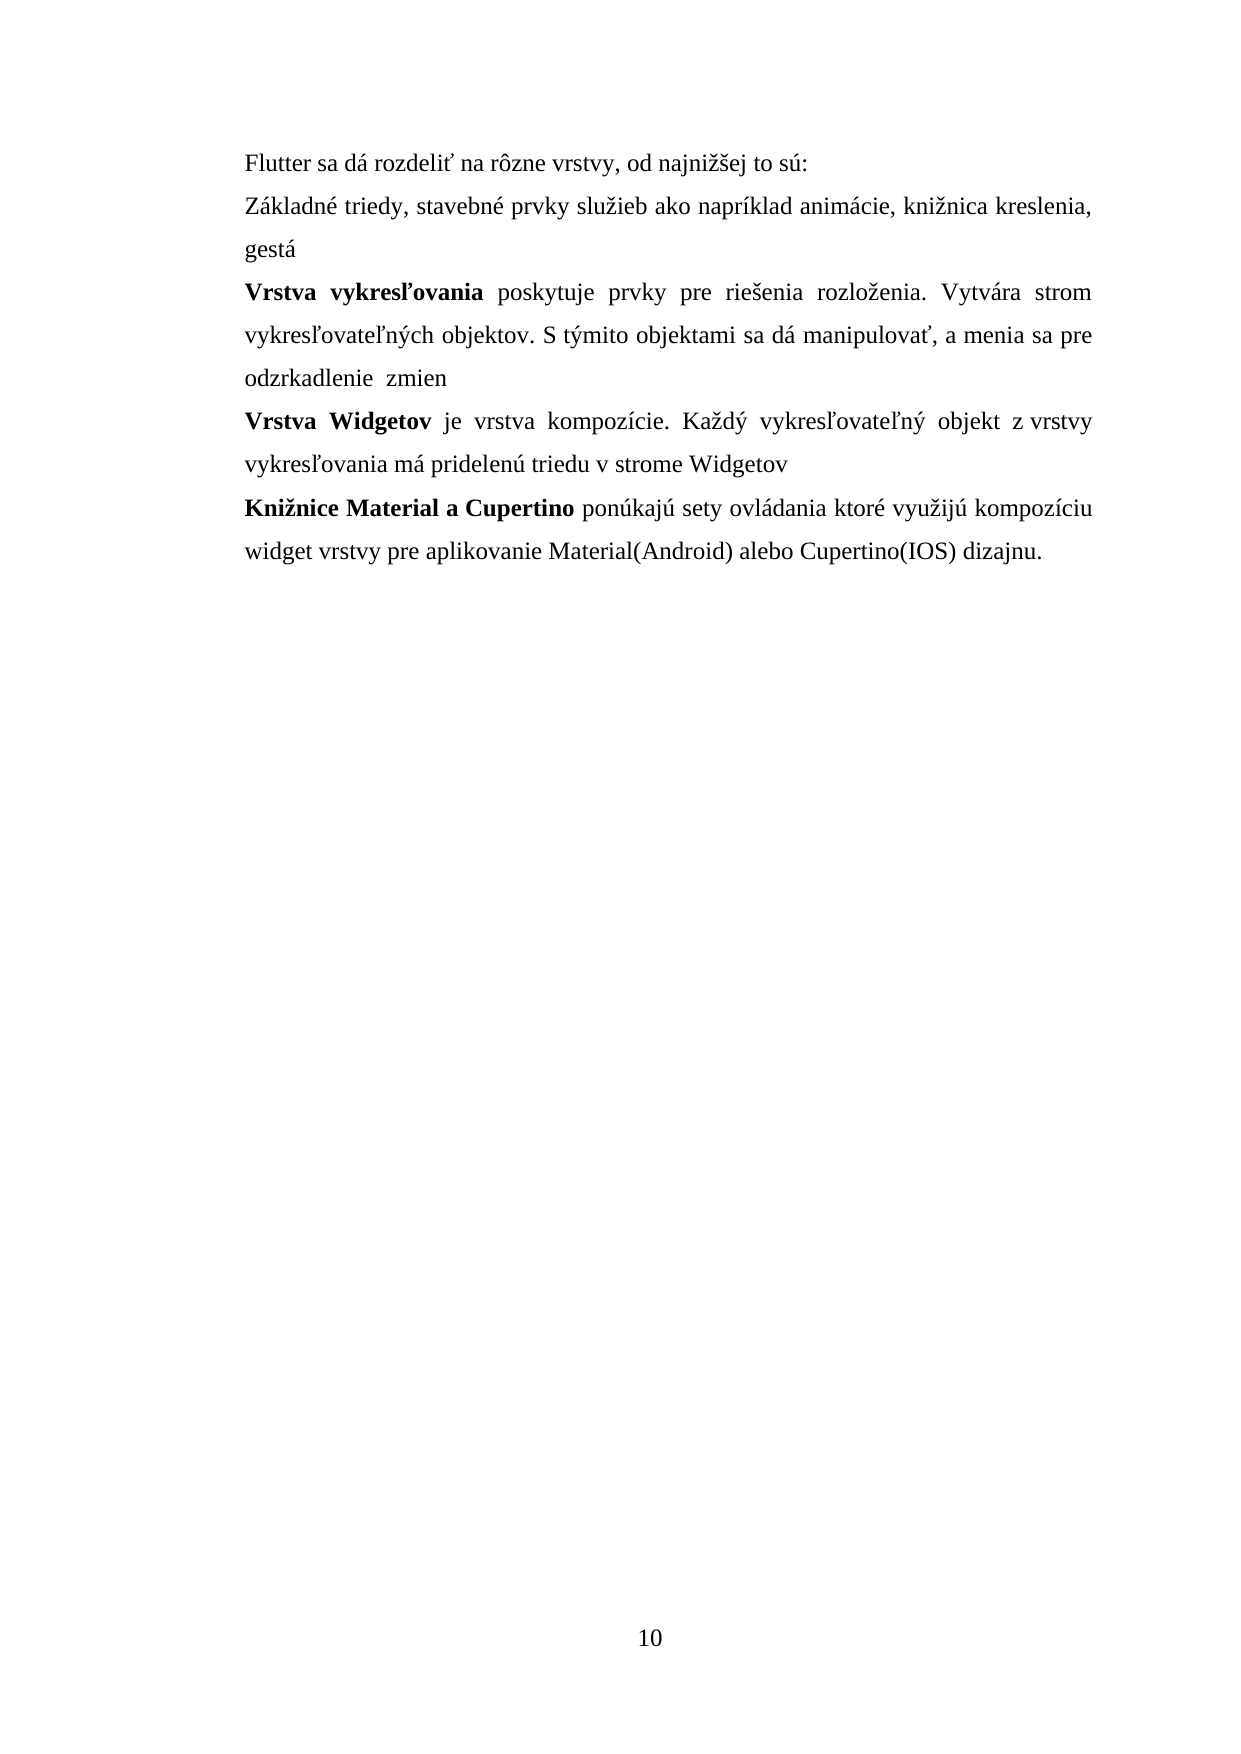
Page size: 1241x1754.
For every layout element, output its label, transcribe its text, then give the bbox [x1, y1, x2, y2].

text Vrstva vykresľovania poskytuje prvky pre riešenia rozloženia. Vytvára strom vykresľovateľných objektov. S týmito objektami sa dá manipulovať, a menia sa pre odzrkadlenie zmien [244, 277, 1092, 392]
text Knižnice Material a Cupertino ponúkajú sety ovládania ktoré využijú kompozíciu widget vrstvy pre aplikovanie Material(Android) alebo Cupertino(IOS) dizajnu. [244, 493, 1092, 564]
text Flutter sa dá rozdeliť na rôzne vrstvy, od najnižšej to sú: [244, 148, 1092, 176]
text Vrstva Widgetov je vrstva kompozície. Každý vykresľovateľný objekt z vrstvy vykresľovania má pridelenú triedu v strome Widgetov [244, 406, 1092, 478]
text Základné triedy, stavebné prvky služieb ako napríklad animácie, knižnica kreslenia, gestá [244, 191, 1092, 263]
